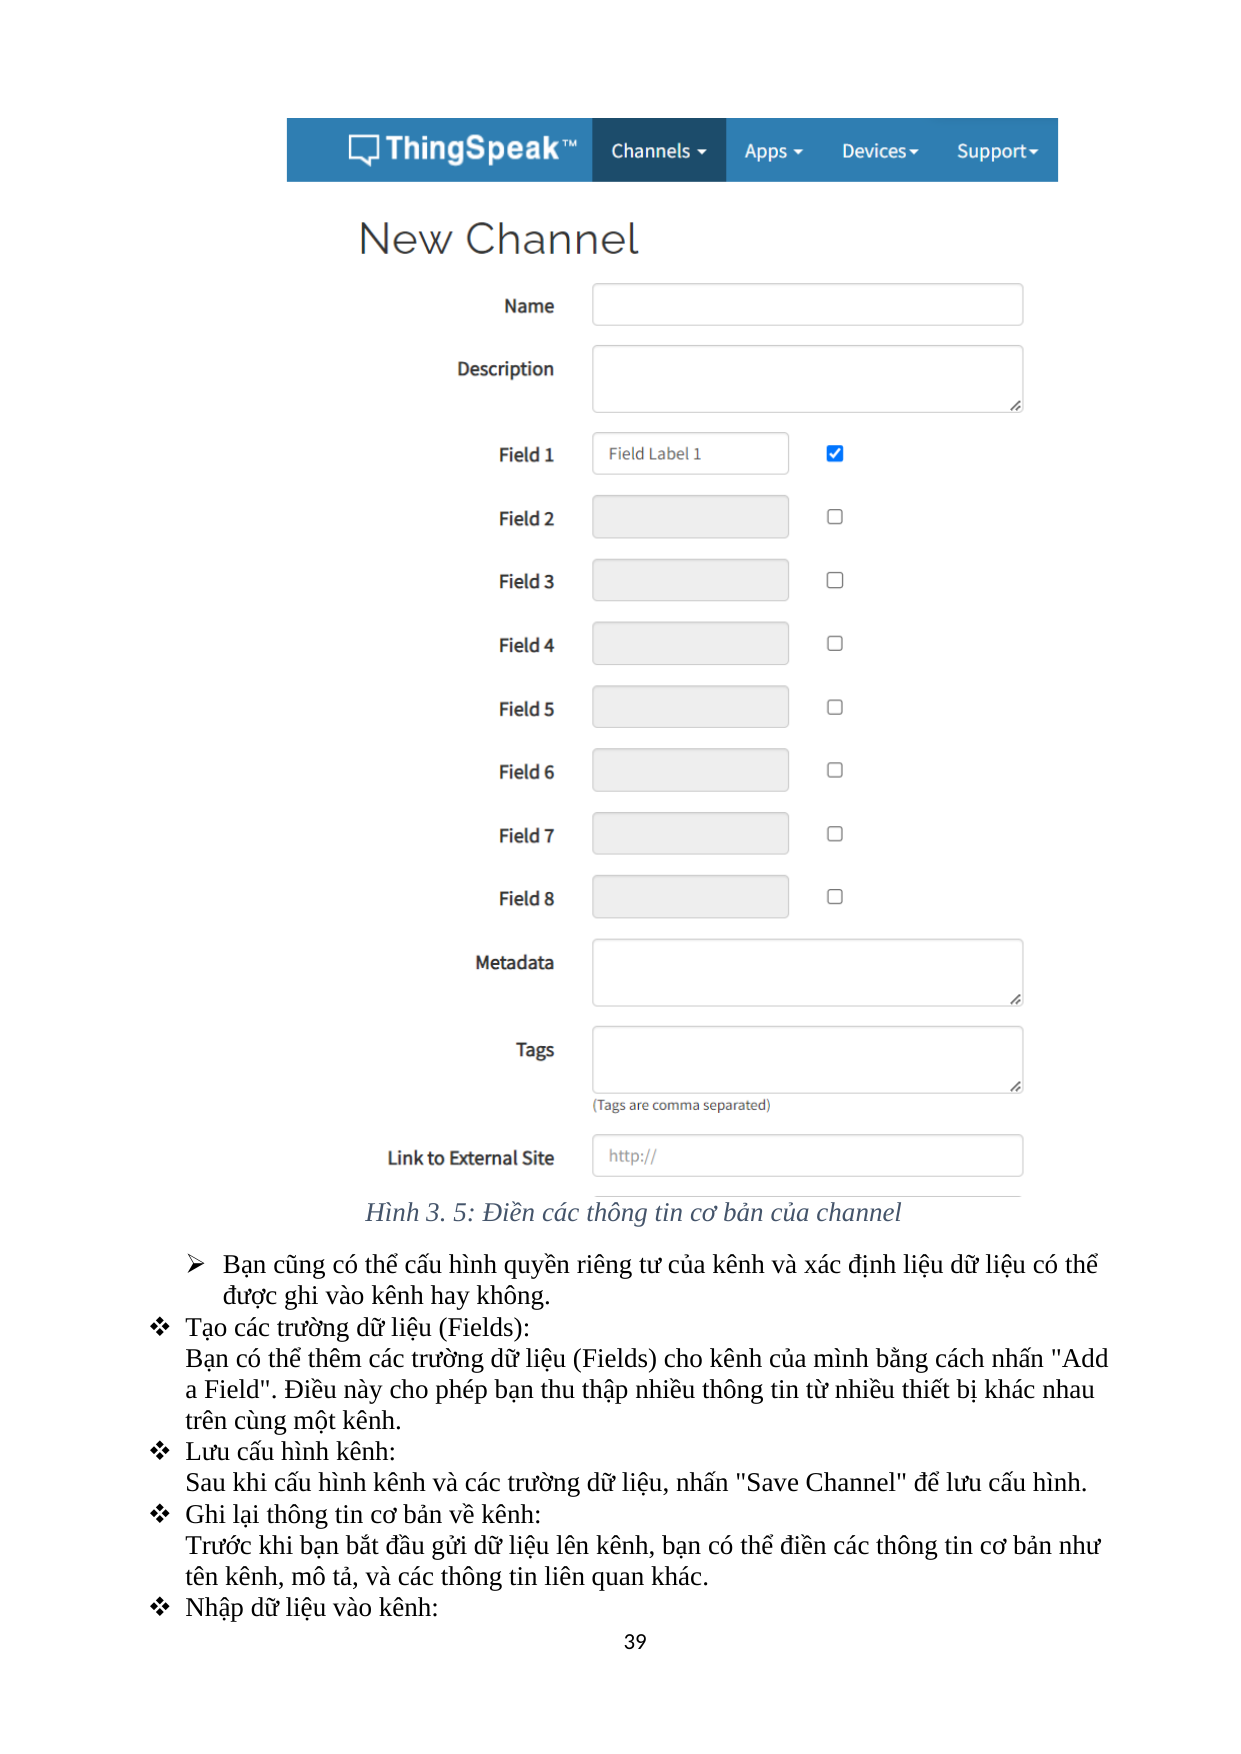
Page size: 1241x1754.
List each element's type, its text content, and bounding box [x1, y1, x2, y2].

list Tạo các trường dữ liệu (Fields): [148, 1311, 1122, 1342]
list Lưu cấu hình kênh: [148, 1435, 1122, 1467]
list Bạn có thể thêm các trường dữ liệu (Fields) cho kênh của mình bằng cách nhấn "Add a Field". Điều này cho phép bạn thu thập nhiều thông tin từ nhiều thiết bị khác nhau trên cùng một kênh. [185, 1342, 1122, 1435]
list Bạn cũng có thể cấu hình quyền riêng tư của kênh và xác định liệu dữ liệu có thể được ghi vào kênh hay không. [185, 1248, 1122, 1311]
list Ghi lại thông tin cơ bản về kênh: [148, 1498, 1122, 1529]
list Trước khi bạn bắt đầu gửi dữ liệu lên kênh, bạn có thể điền các thông tin cơ bản như tên kênh, mô tả, và các thông tin liên quan khác. [185, 1529, 1122, 1591]
list Nhập dữ liệu vào kênh: [148, 1591, 1122, 1622]
list Sau khi cấu hình kênh và các trường dữ liệu, nhấn "Save Channel" để lưu cấu hình. [185, 1467, 1122, 1498]
picture [286, 118, 1059, 1197]
